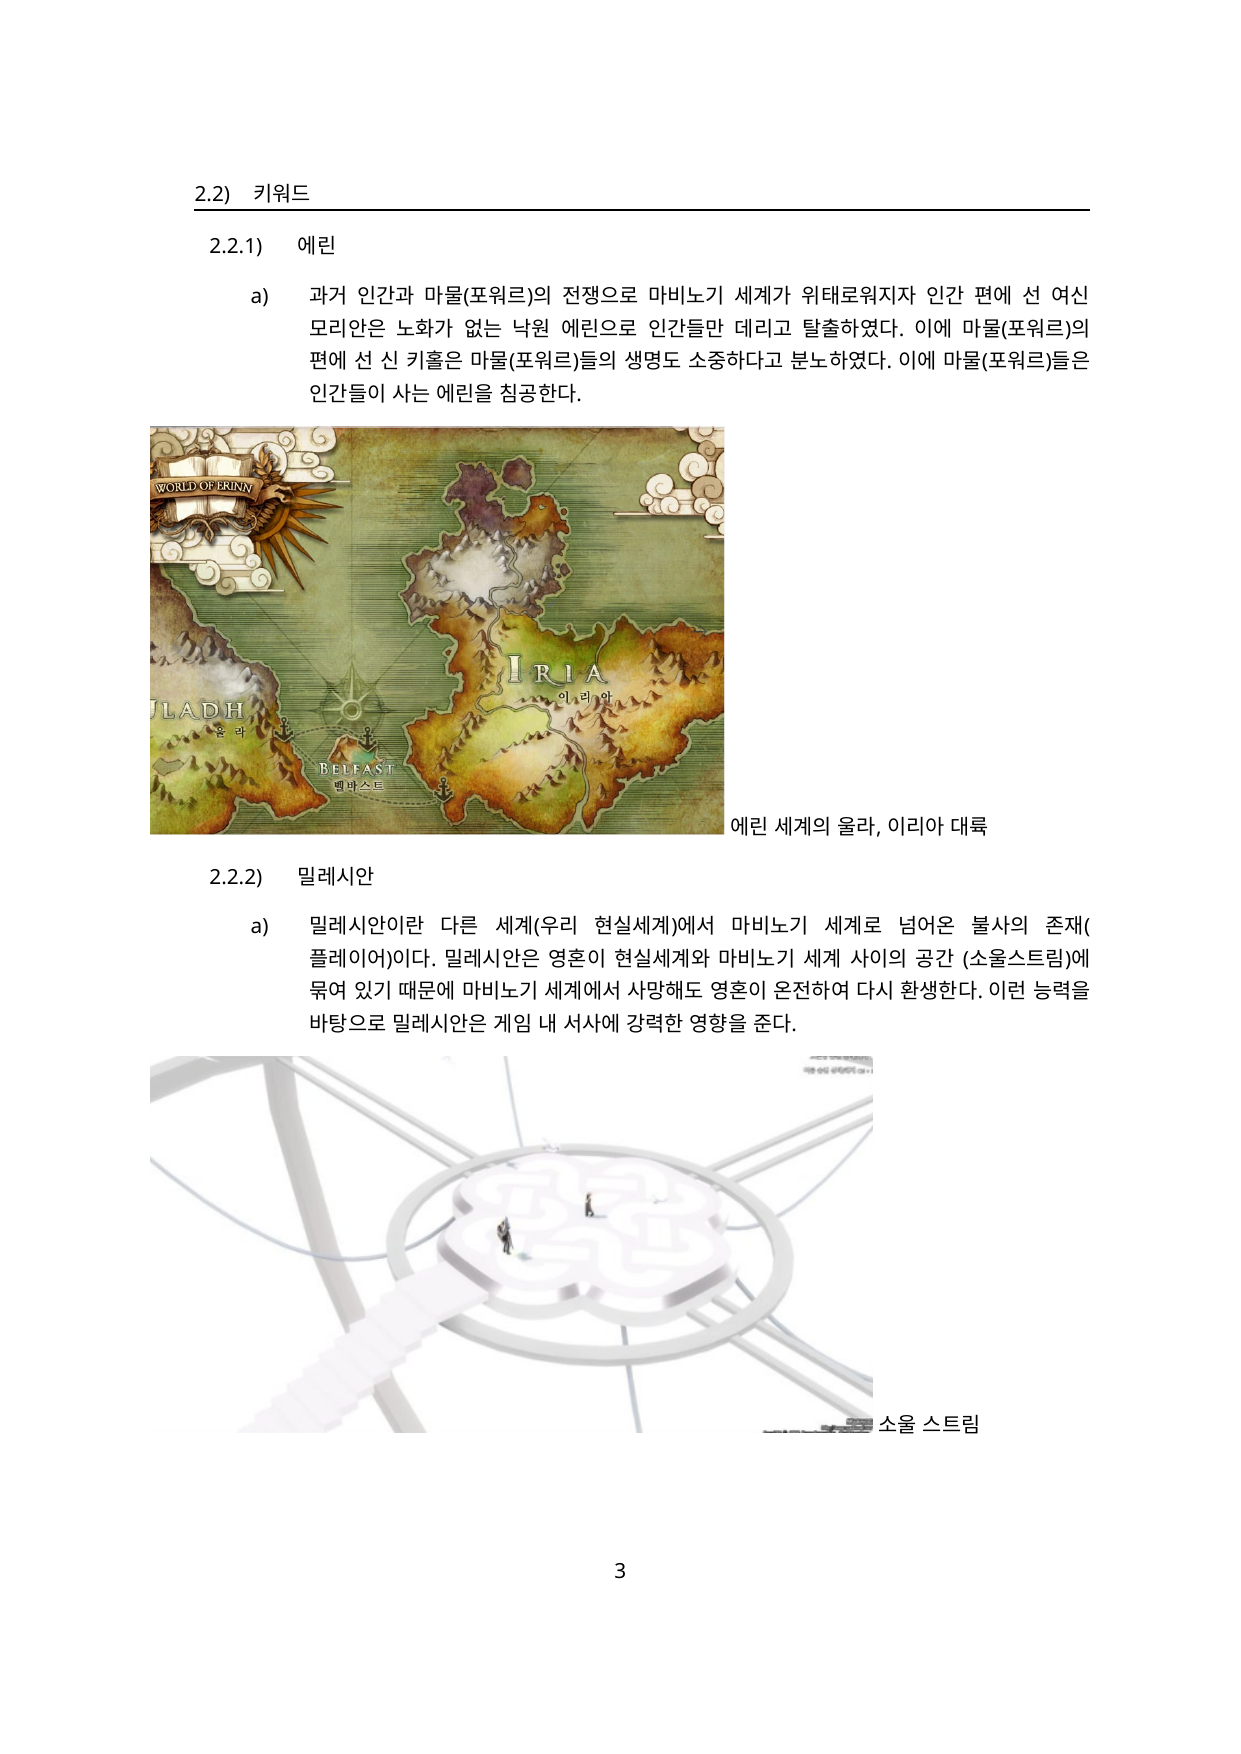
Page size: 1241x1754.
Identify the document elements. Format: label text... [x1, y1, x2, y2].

subtitle 과거 인간과 마물(포워르)의 전쟁으로 마비노기 세계가 위태로워지자 인간 편에 선 여신 모리안은 노화가 없는 낙원 에린으로 인간들만 데리고 탈출하였다. 이에 마물(포워르)의 편에 선 신 키홀은 마물(포워르)들의 생명도 소중하다고 분노하였다. 이에 마물(포워르)들은 인간들이 사는 에린을 침공한다. [250, 279, 1090, 407]
picture [150, 426, 725, 835]
subtitle 밀레시안 [209, 860, 1090, 890]
subtitle 밀레시안이란 다른 세계(우리 현실세계)에서 마비노기 세계로 넘어온 불사의 존재(플레이어)이다. 밀레시안은 영혼이 현실세계와 마비노기 세계 사이의 공간 (소울스트림)에 묶여 있기 때문에 마비노기 세계에서 사망해도 영혼이 온전하여 다시 환생한다. 이런 능력을 바탕으로 밀레시안은 게임 내 서사에 강력한 영향을 준다. [250, 909, 1090, 1038]
picture [150, 1056, 873, 1433]
subtitle 키워드 [194, 177, 1090, 209]
subtitle 에린 [209, 230, 1090, 260]
